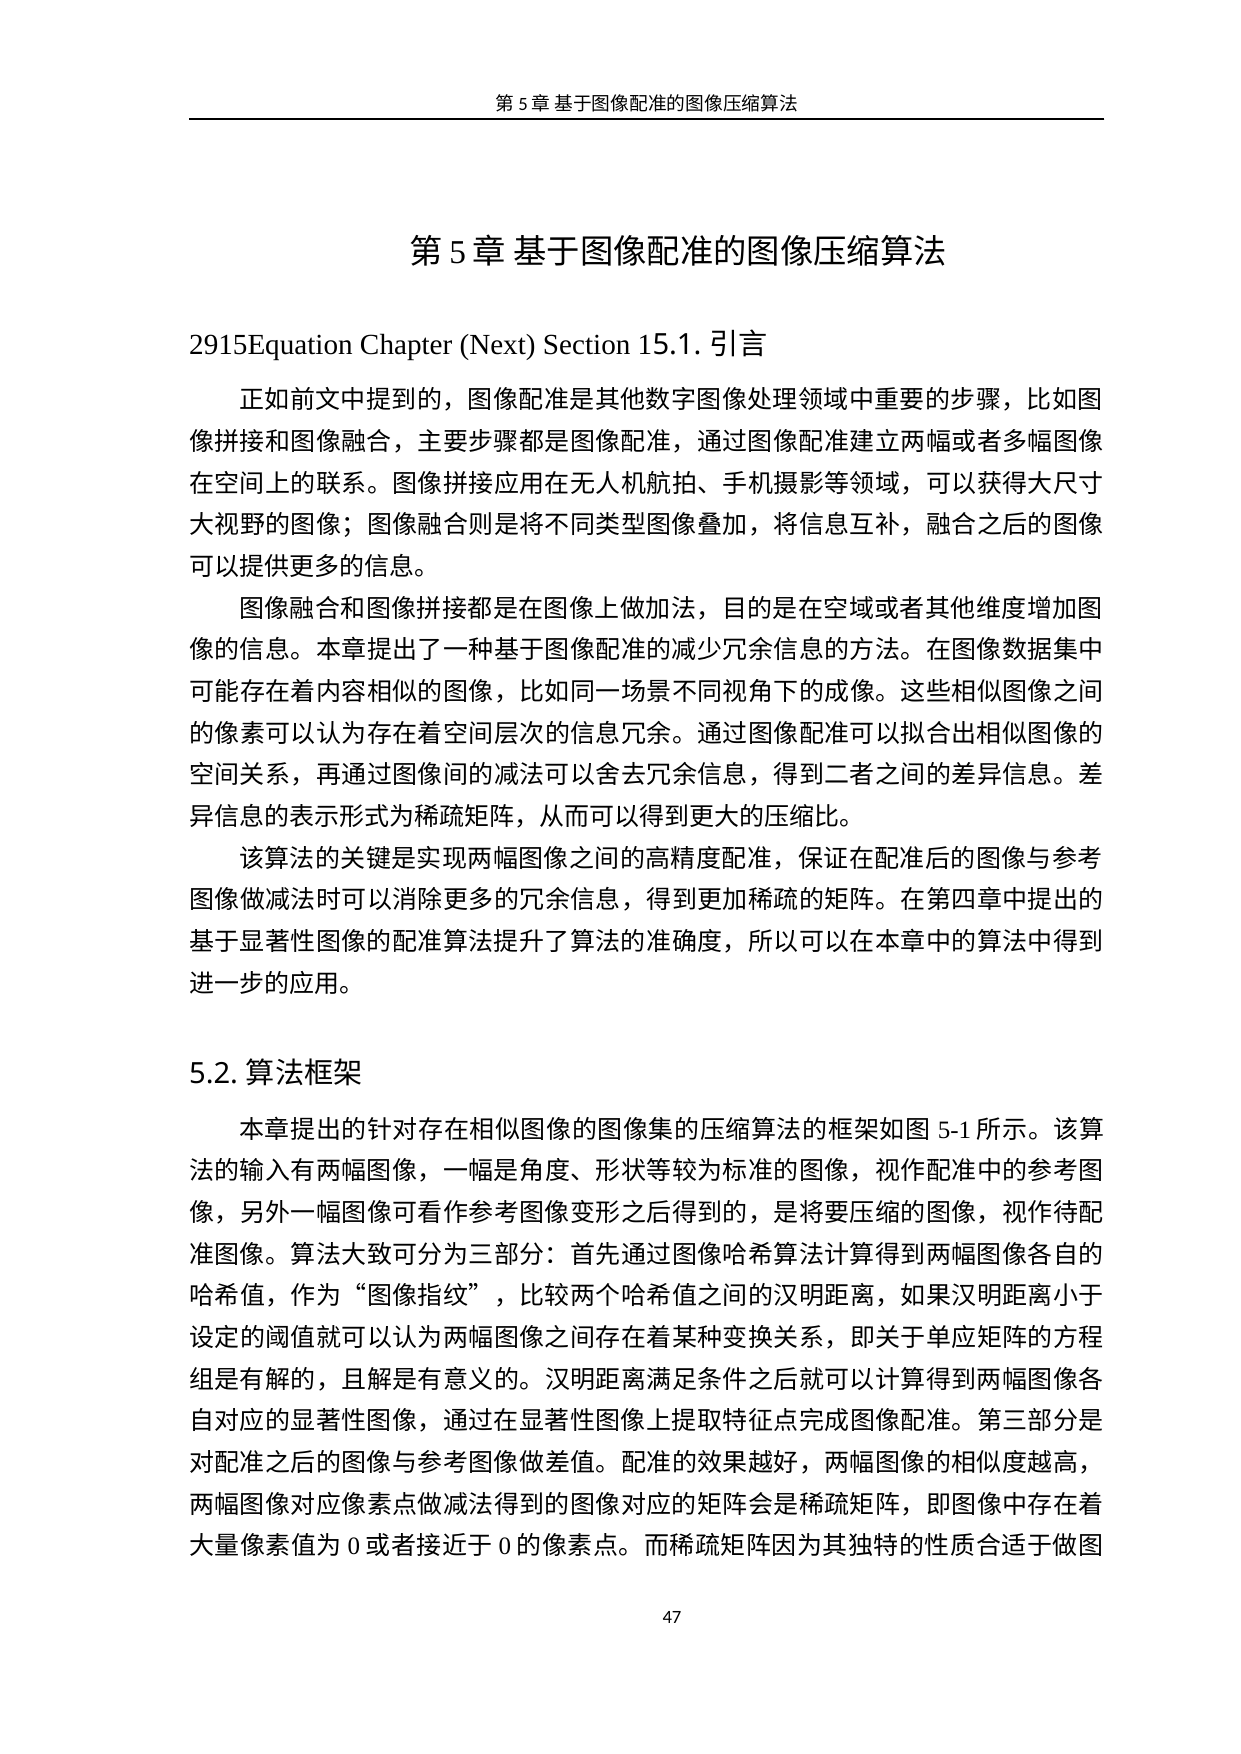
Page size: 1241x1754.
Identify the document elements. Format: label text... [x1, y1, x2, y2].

subtitle 第5章 基于图像配准的图像压缩算法 [189, 230, 1104, 271]
text 该算法的关键是实现两幅图像之间的高精度配准，保证在配准后的图像与参考图像做减法时可以消除更多的冗余信息，得到更加稀疏的矩阵。在第四章中提出的基于显著性图像的配准算法提升了算法的准确度，所以可以在本章中的算法中得到进一步的应用。 [189, 834, 1104, 1001]
subtitle 5.1. 引言 [189, 321, 1104, 363]
text 图像融合和图像拼接都是在图像上做加法，目的是在空域或者其他维度增加图像的信息。本章提出了一种基于图像配准的减少冗余信息的方法。在图像数据集中可能存在着内容相似的图像，比如同一场景不同视角下的成像。这些相似图像之间的像素可以认为存在着空间层次的信息冗余。通过图像配准可以拟合出相似图像的空间关系，再通过图像间的减法可以舍去冗余信息，得到二者之间的差异信息。差异信息的表示形式为稀疏矩阵，从而可以得到更大的压缩比。 [189, 584, 1104, 834]
subtitle 5.2. 算法框架 [189, 1051, 1104, 1092]
text 正如前文中提到的，图像配准是其他数字图像处理领域中重要的步骤，比如图像拼接和图像融合，主要步骤都是图像配准，通过图像配准建立两幅或者多幅图像在空间上的联系。图像拼接应用在无人机航拍、手机摄影等领域，可以获得大尺寸大视野的图像；图像融合则是将不同类型图像叠加，将信息互补，融合之后的图像可以提供更多的信息。 [189, 376, 1104, 584]
